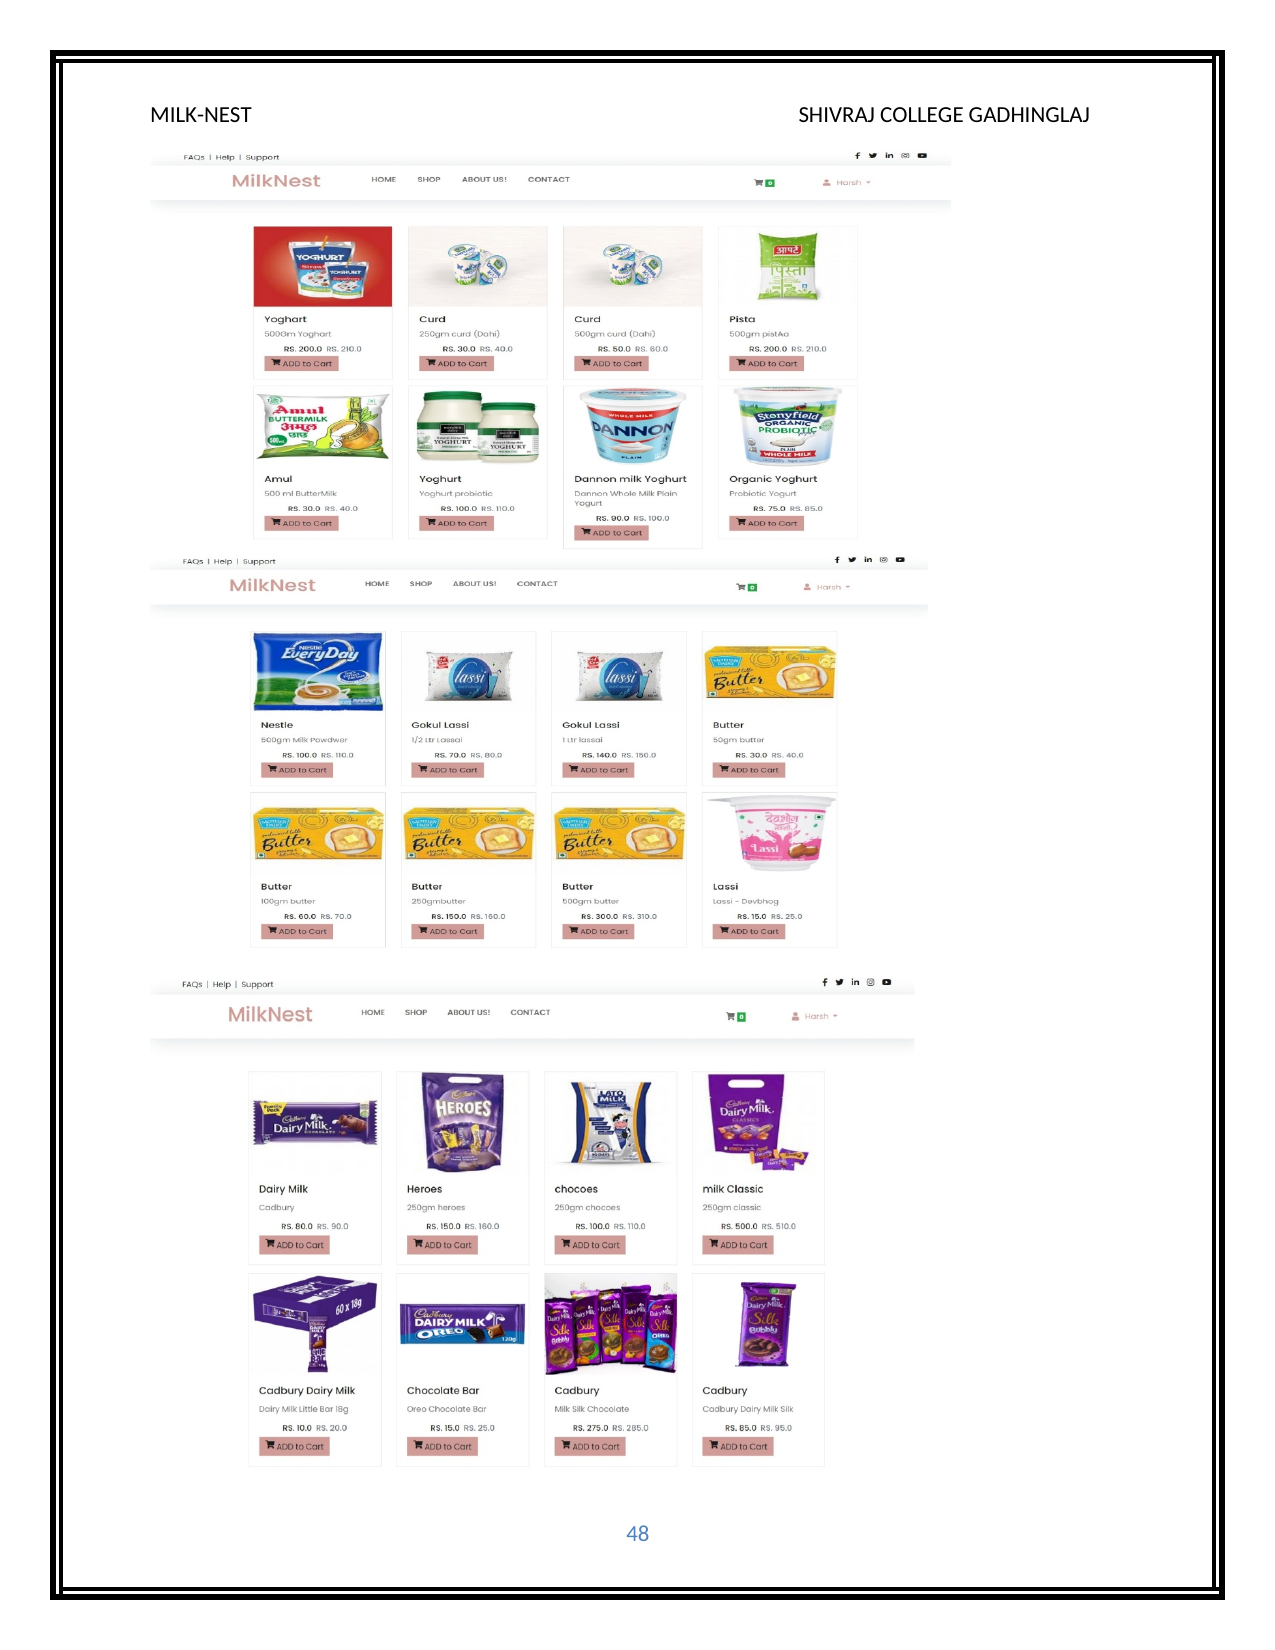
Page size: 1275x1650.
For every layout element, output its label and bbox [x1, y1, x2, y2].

picture [150, 554, 929, 950]
picture [150, 974, 915, 1470]
picture [150, 150, 952, 550]
